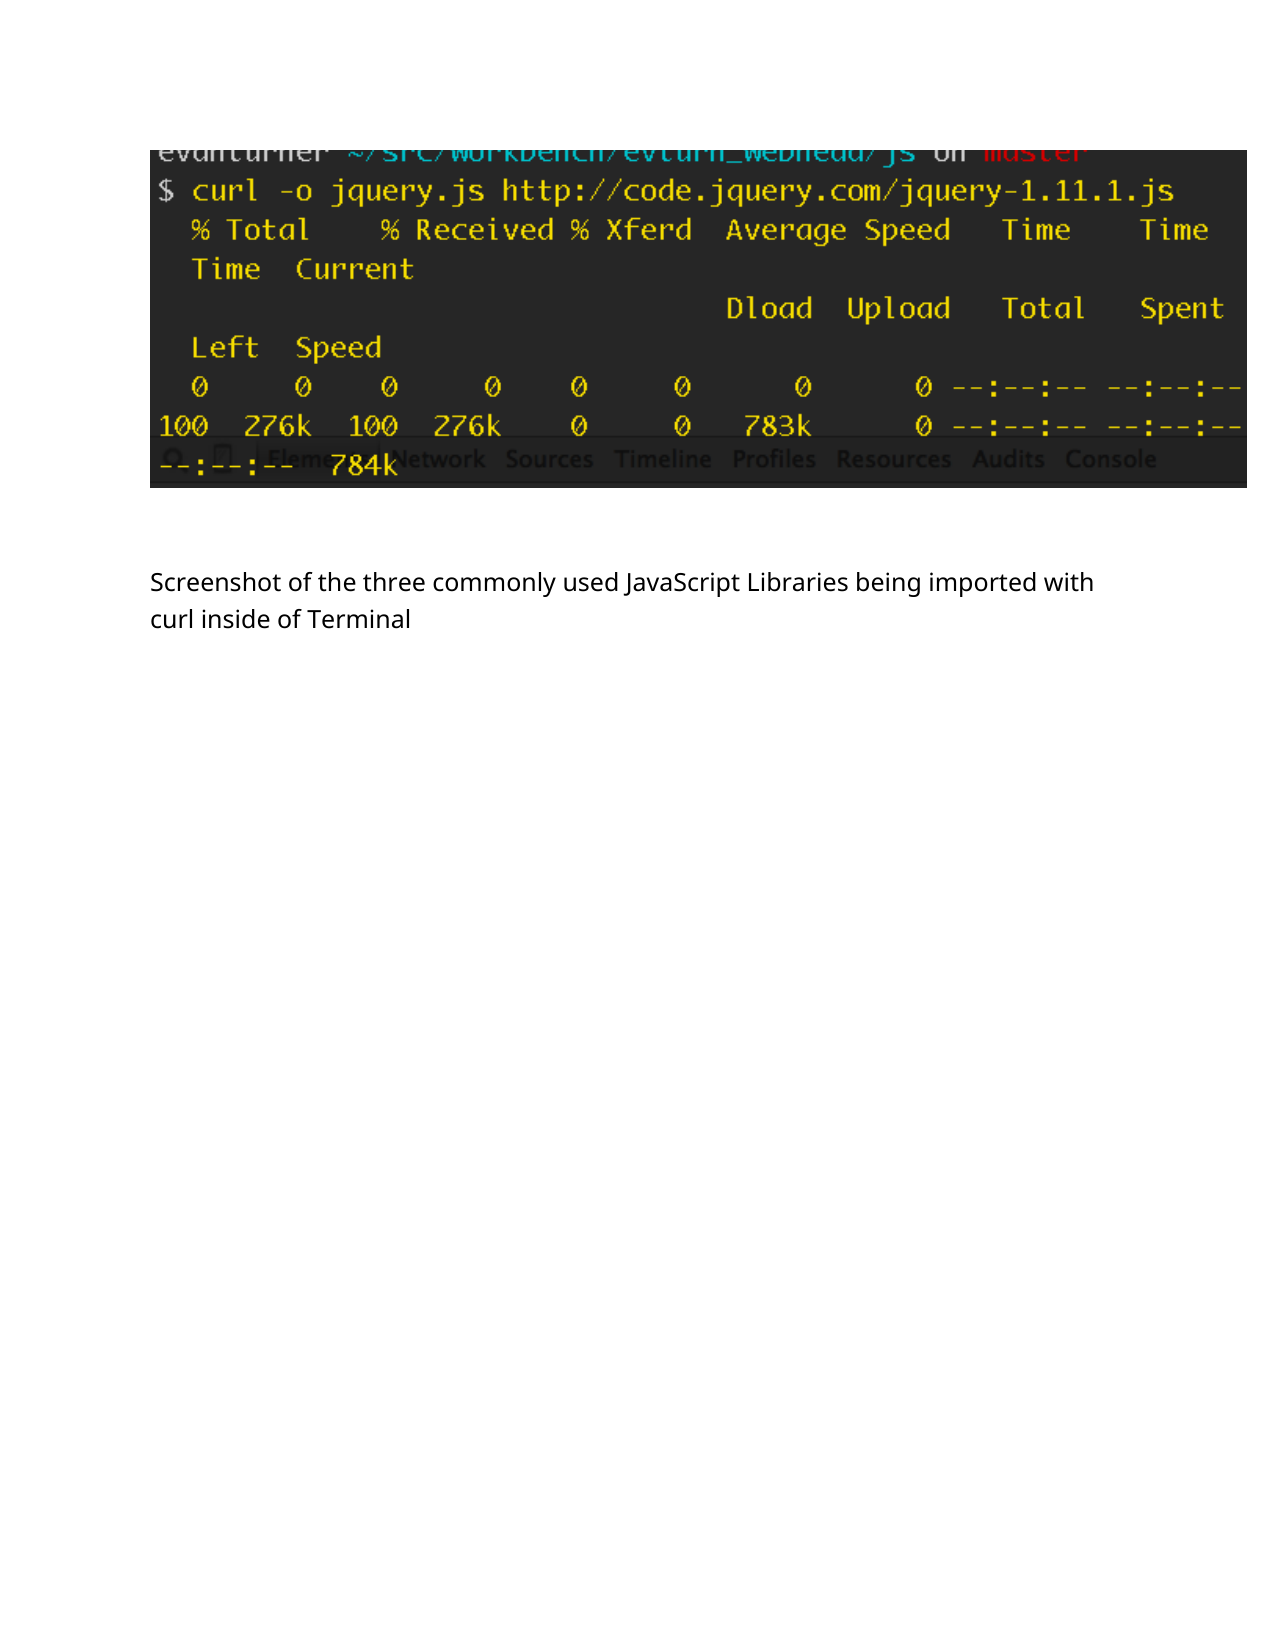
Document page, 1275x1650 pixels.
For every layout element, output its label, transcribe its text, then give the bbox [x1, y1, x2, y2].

text Screenshot of the three commonly used JavaScript Libraries being imported with curl inside of Terminal [150, 562, 1125, 637]
picture [150, 150, 1247, 488]
